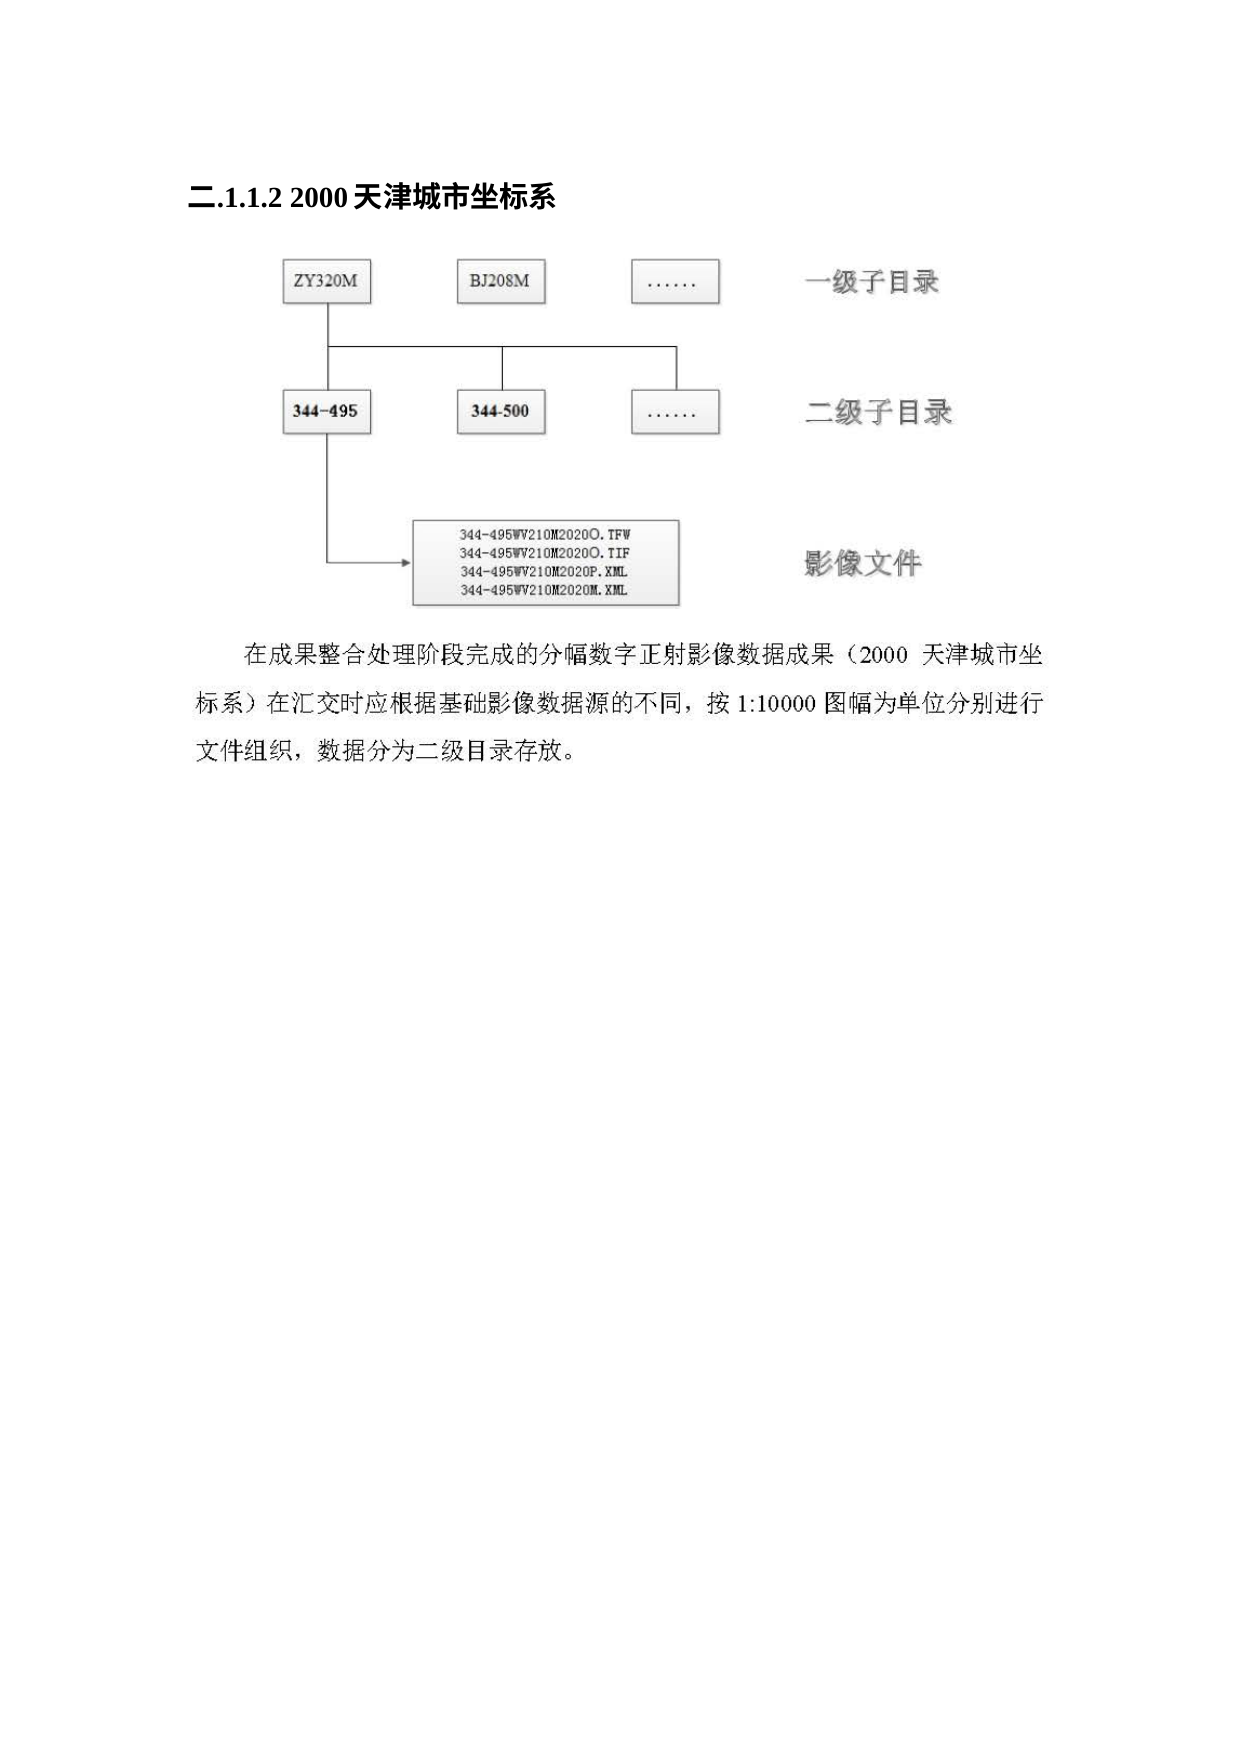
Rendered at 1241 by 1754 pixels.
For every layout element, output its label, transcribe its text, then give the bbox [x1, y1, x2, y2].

subtitle 2000天津城市坐标系 [187, 162, 1053, 227]
